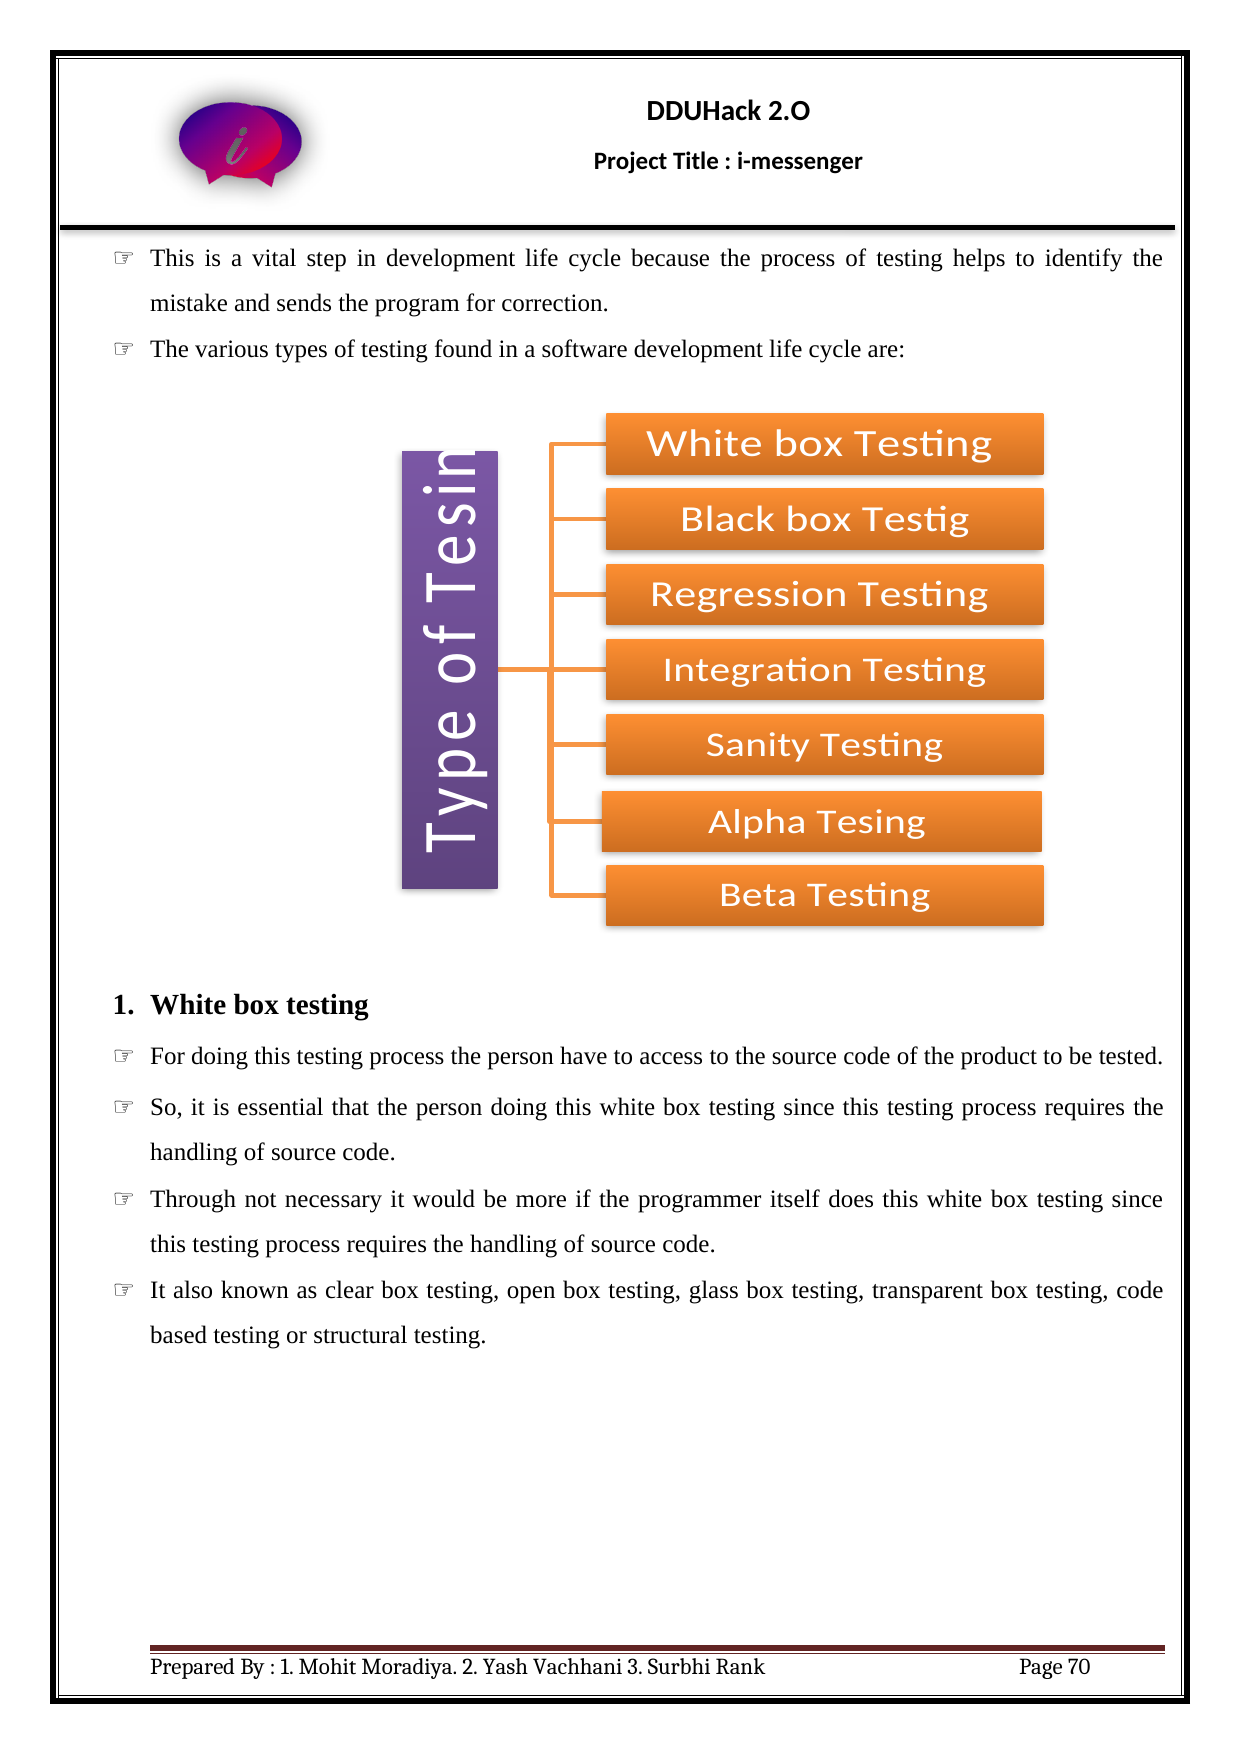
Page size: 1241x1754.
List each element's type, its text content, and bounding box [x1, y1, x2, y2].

picture [171, 98, 310, 193]
list Through not necessary it would be more if the programmer itself does this white box testing since this testing process requires the handling of source code. [112, 1180, 1165, 1258]
list This is a vital step in development life cycle because the process of testing helps to identify the mistake and sends the program for correction. [112, 239, 1165, 316]
list The various types of testing found in a software development life cycle are: [112, 331, 1165, 365]
list It also known as clear box testing, open box testing, glass box testing, transparent box testing, code based testing or structural testing. [112, 1272, 1165, 1349]
list So, it is essential that the person doing this white box testing since this testing process requires the handling of source code. [112, 1089, 1165, 1166]
list White box testing [112, 987, 1165, 1021]
list For doing this testing process the person have to access to the source code of the product to be tested. [112, 1038, 1165, 1072]
